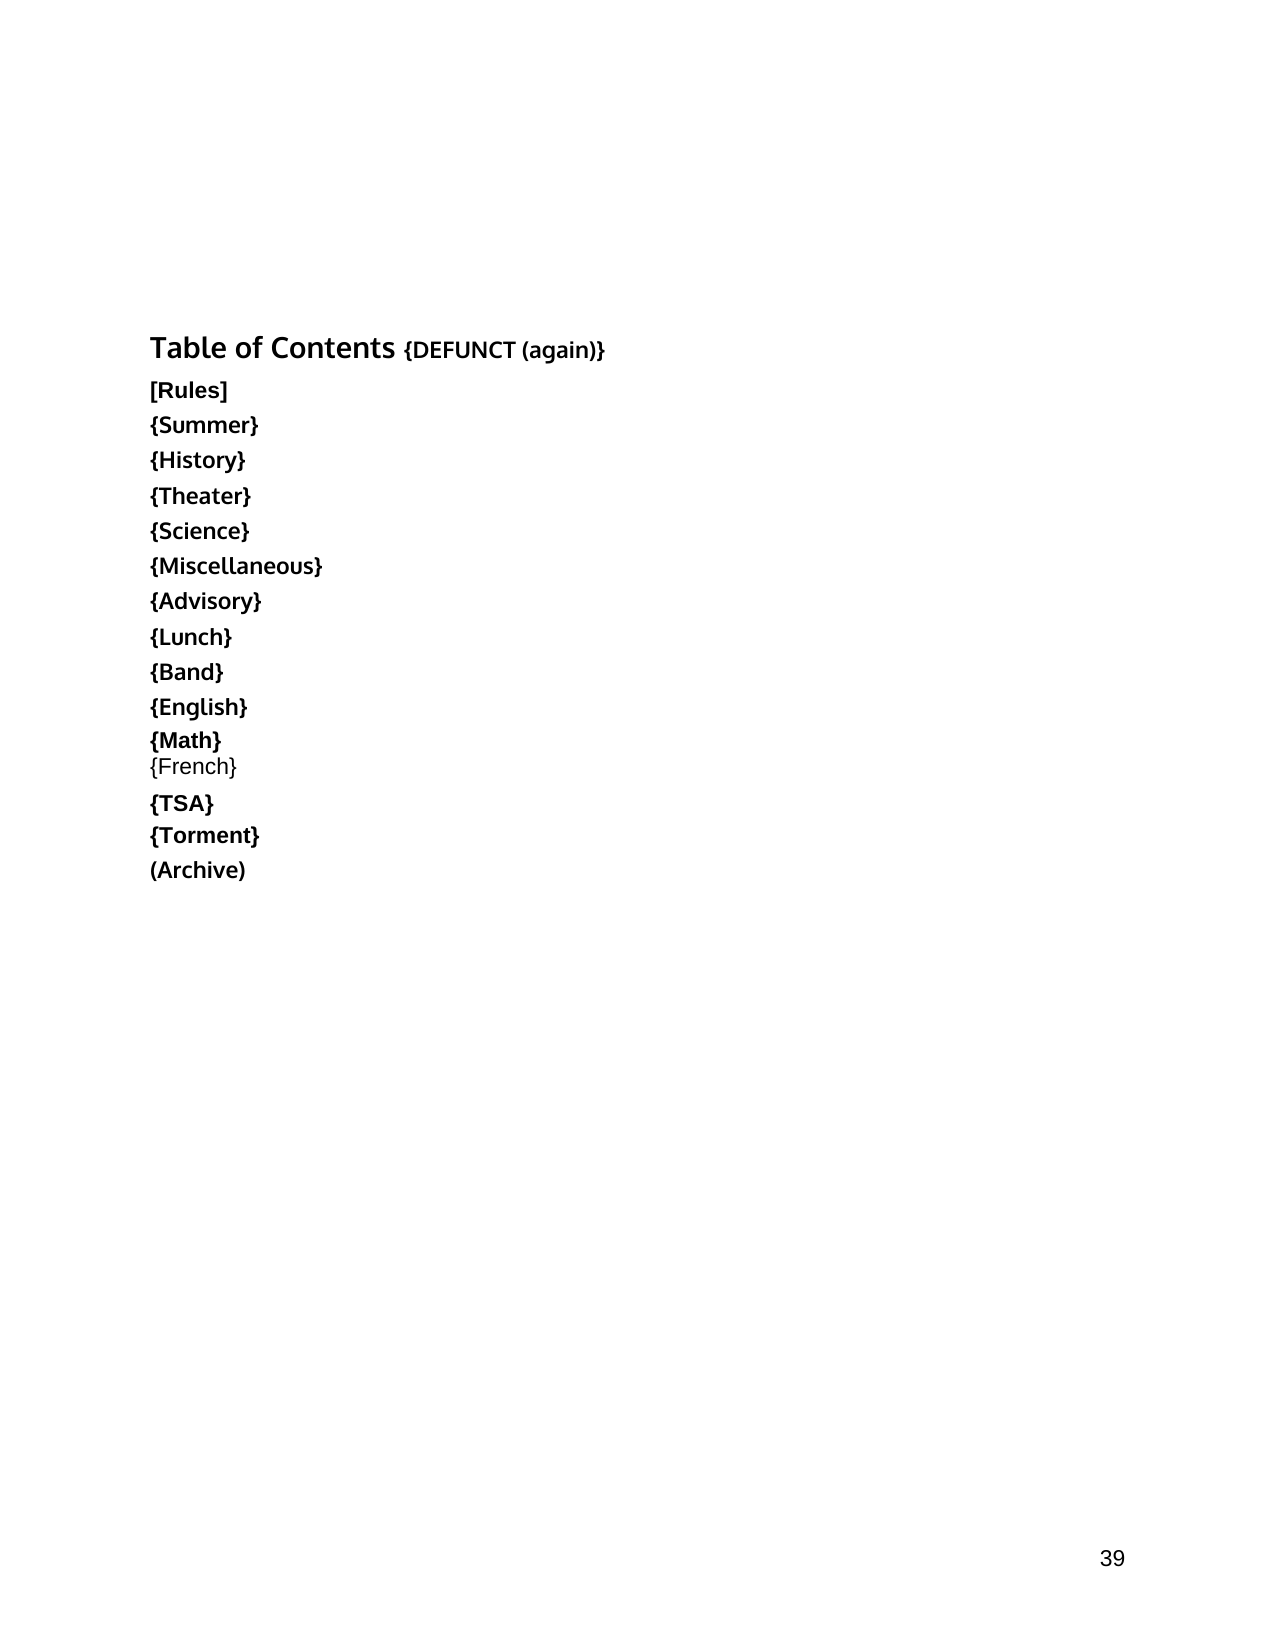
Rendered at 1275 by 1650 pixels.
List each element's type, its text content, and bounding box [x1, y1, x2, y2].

text Table of Contents {DEFUNCT (again)} [150, 329, 1125, 366]
